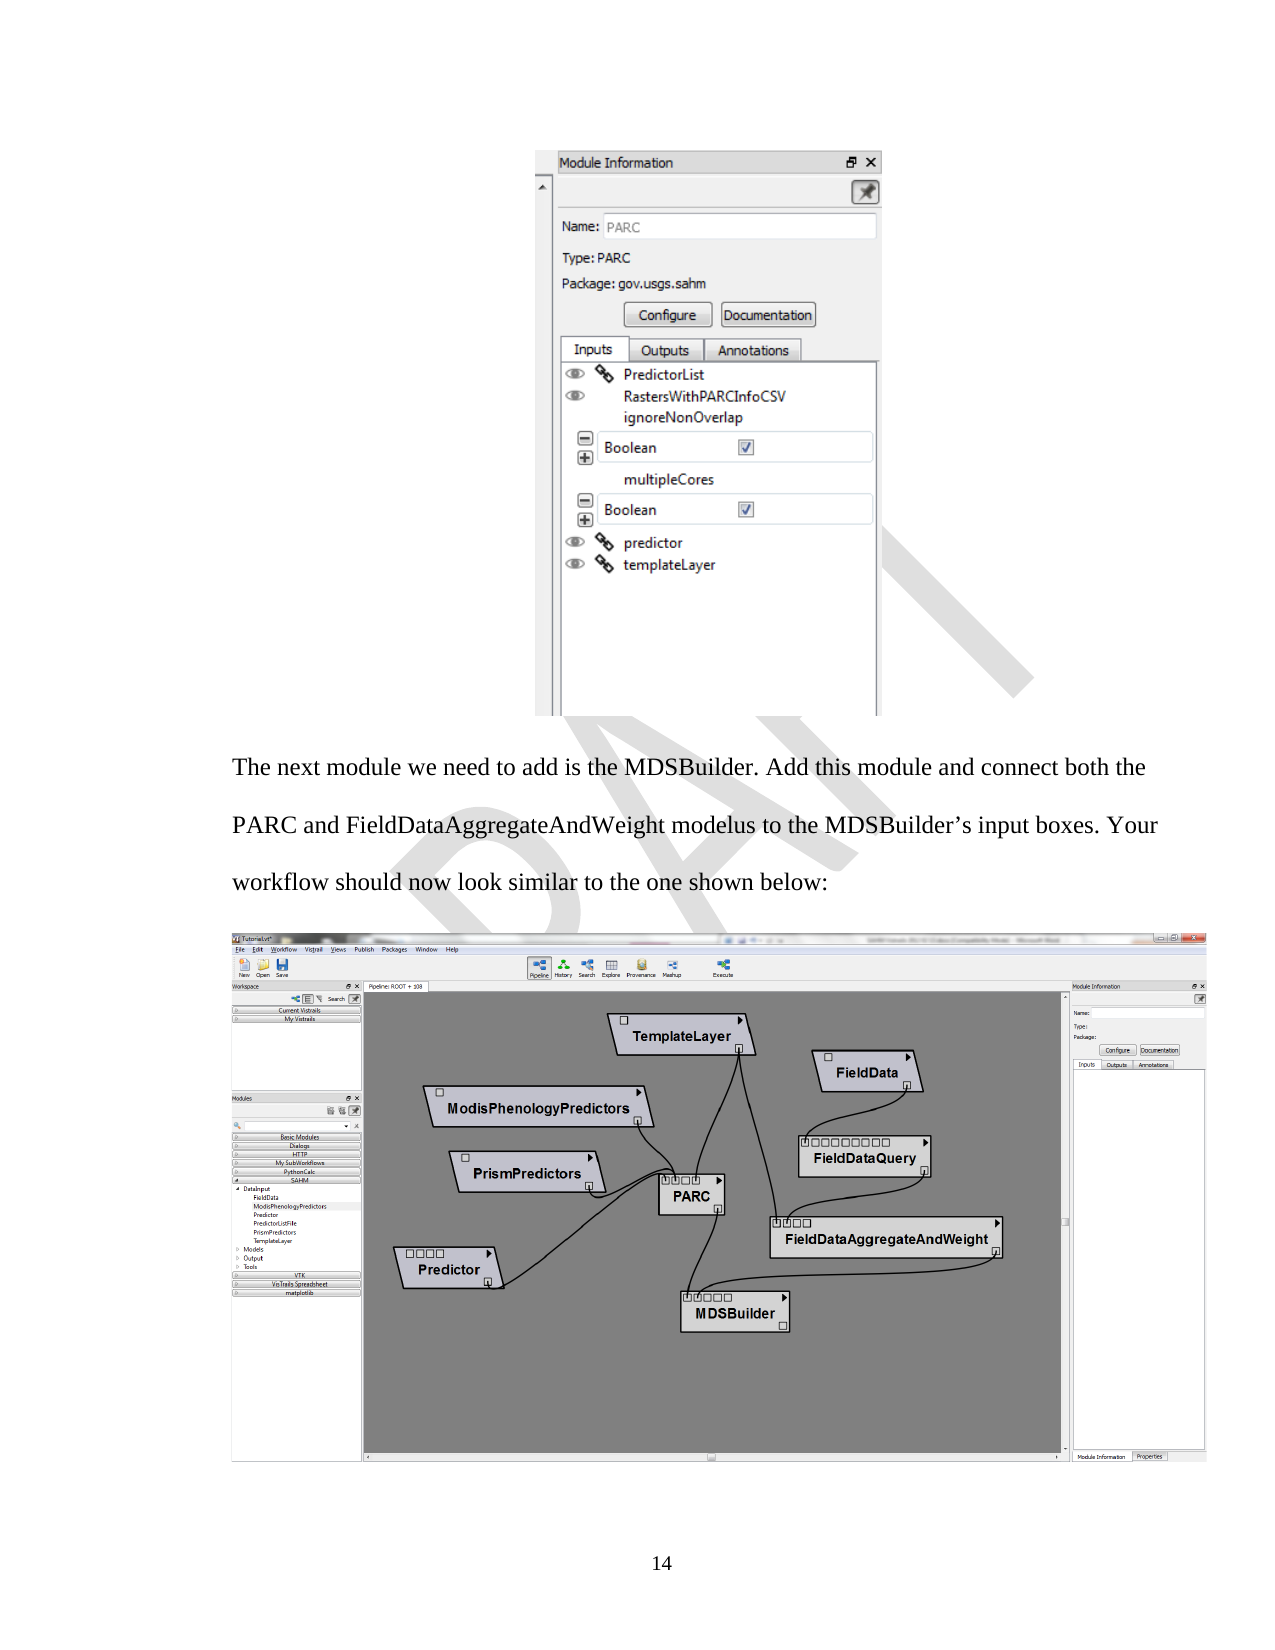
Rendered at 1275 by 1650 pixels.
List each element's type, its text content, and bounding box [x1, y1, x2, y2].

picture [535, 150, 882, 716]
list The next module we need to add is the MDSBuilder. Add this module and connect both the PARC and FieldDataAggregateAndWeight modelus to the MDSBuilder’s input boxes. Your workflow should now look similar to the one shown below: [232, 752, 1185, 896]
picture [231, 933, 1207, 1462]
